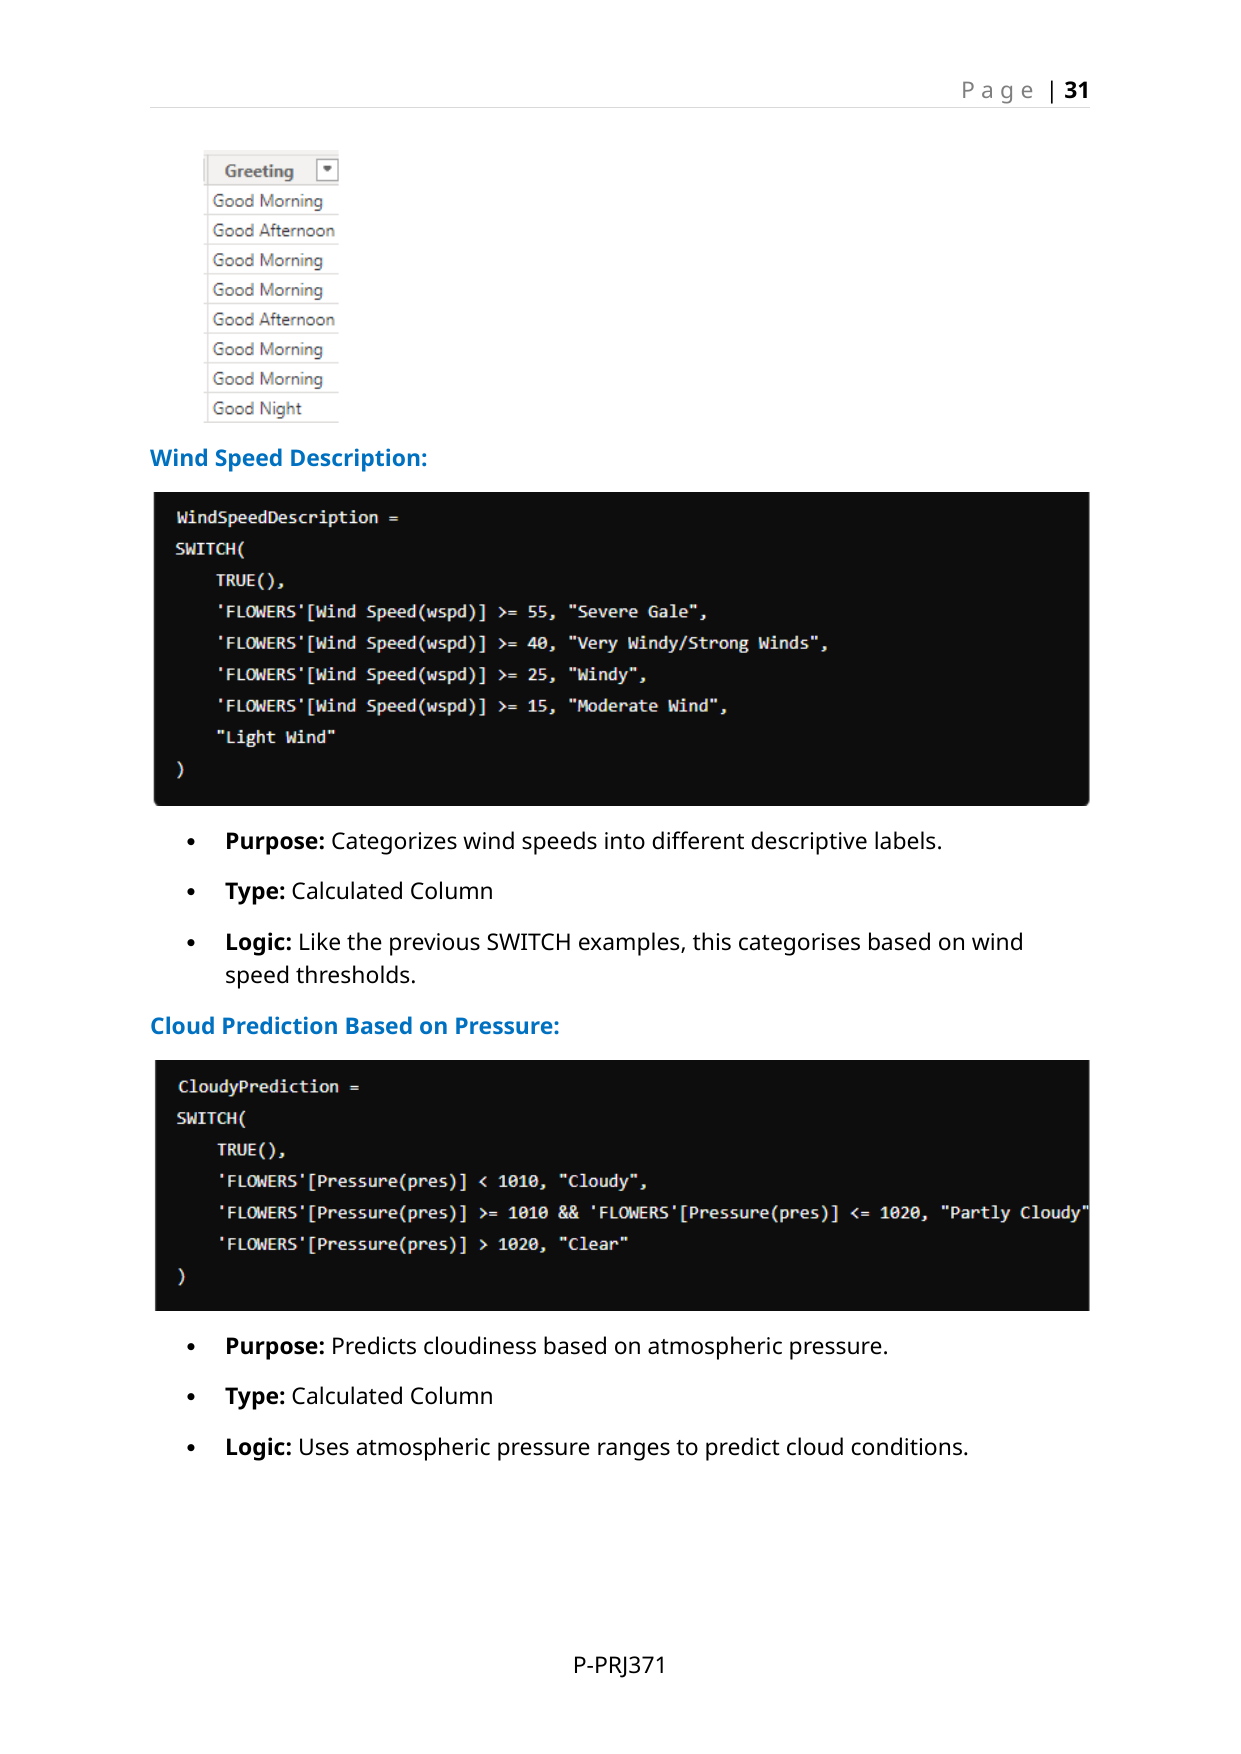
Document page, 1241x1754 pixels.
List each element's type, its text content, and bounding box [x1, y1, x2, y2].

picture [203, 150, 339, 423]
picture [150, 1060, 1091, 1311]
list Type: Calculated Column [187, 1380, 1090, 1411]
list Purpose: Predicts cloudiness based on atmospheric pressure. [187, 1330, 1090, 1361]
picture [150, 492, 1091, 806]
text Wind Speed Description: [150, 442, 1090, 473]
text Cloud Prediction Based on Pressure: [150, 1010, 1090, 1041]
list Type: Calculated Column [187, 875, 1090, 907]
list Purpose: Categorizes wind speeds into different descriptive labels. [187, 825, 1090, 856]
list Logic: Like the previous SWITCH examples, this categorises based on wind speed thresholds. [187, 926, 1090, 991]
list Logic: Uses atmospheric pressure ranges to predict cloud conditions. [187, 1431, 1090, 1462]
